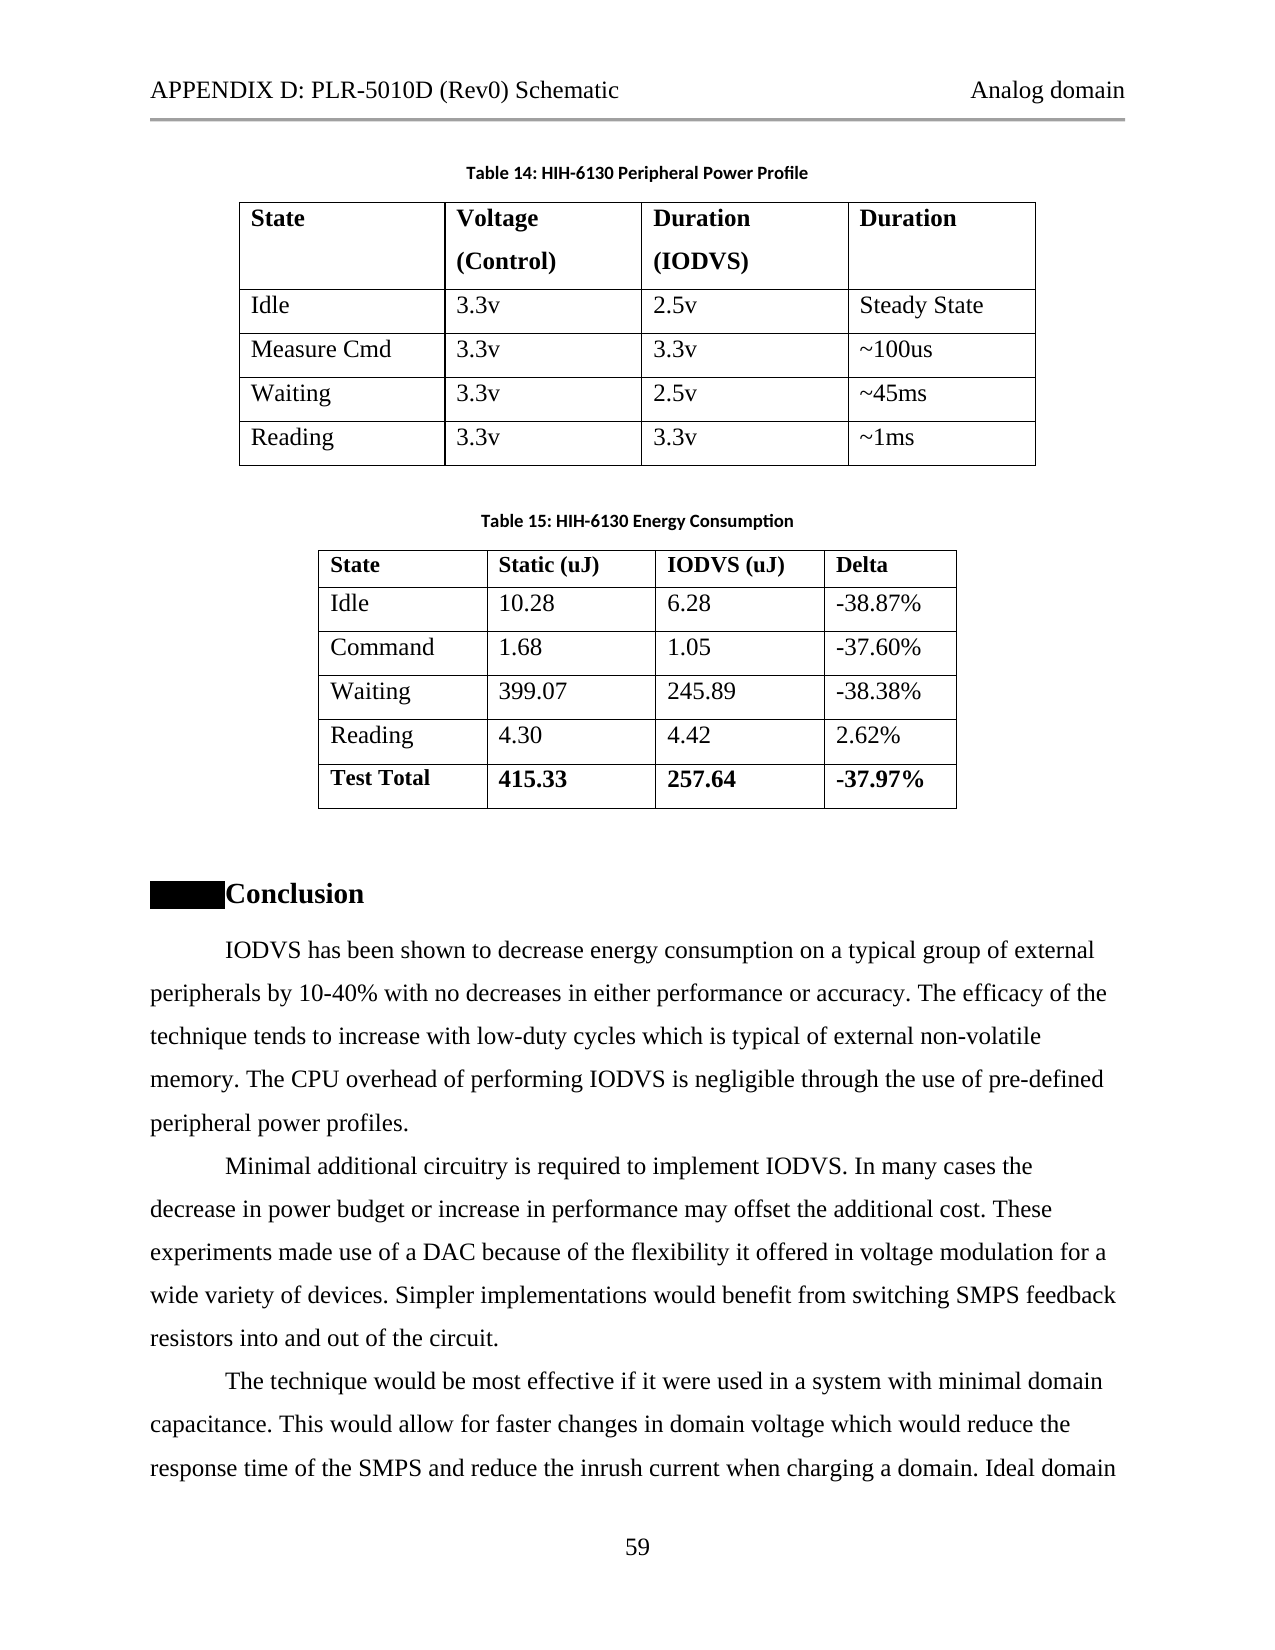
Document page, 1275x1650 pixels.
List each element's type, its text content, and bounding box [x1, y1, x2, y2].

table_cell 4.42 [656, 720, 824, 763]
table_cell 1.68 [488, 632, 655, 675]
table_cell Idle [319, 588, 487, 631]
table_header State [319, 551, 487, 587]
table_cell 3.3v [446, 422, 641, 465]
table_header State [240, 203, 444, 289]
table_cell Test Total [319, 765, 487, 807]
table_cell Reading [319, 720, 487, 763]
subtitle Conclusion [150, 877, 1125, 910]
table_cell ~1ms [849, 422, 1035, 465]
table_cell 2.5v [642, 378, 848, 421]
table_cell 257.64 [656, 765, 824, 807]
table_header IODVS (uJ) [656, 551, 824, 587]
table_cell Waiting [240, 378, 444, 421]
text IODVS has been shown to decrease energy consumption on a typical group of external peripherals by 10-40% with no decreases in either performance or accuracy. The efficacy of the technique tends to increase with low-duty cycles which is typical of external non-volatile memory. The CPU overhead of performing IODVS is negligible through the use of pre-defined peripheral power profiles. [150, 935, 1125, 1136]
table_cell 10.28 [488, 588, 655, 631]
table_cell 2.5v [642, 290, 848, 333]
table_cell 4.30 [488, 720, 655, 763]
table_cell 3.3v [446, 334, 641, 377]
table_header Delta [825, 551, 956, 587]
table_cell Steady State [849, 290, 1035, 333]
table_cell Measure Cmd [240, 334, 444, 377]
table_cell -37.97% [825, 765, 956, 807]
table_cell 3.3v [446, 290, 641, 333]
table_cell 3.3v [642, 334, 848, 377]
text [150, 1366, 1125, 1481]
table_cell 2.62% [825, 720, 956, 763]
table_header Duration [849, 203, 1035, 289]
table_header Duration (IODVS) [642, 203, 848, 289]
table_cell 415.33 [488, 765, 655, 807]
table_cell ~45ms [849, 378, 1035, 421]
table_cell -38.87% [825, 588, 956, 631]
table_cell Reading [240, 422, 444, 465]
table_cell 3.3v [446, 378, 641, 421]
table_cell -38.38% [825, 676, 956, 719]
table_cell Idle [240, 290, 444, 333]
table_cell 245.89 [656, 676, 824, 719]
table_cell Command [319, 632, 487, 675]
text Minimal additional circuitry is required to implement IODVS. In many cases the decrease in power budget or increase in performance may offset the additional cost. These experiments made use of a DAC because of the flexibility it offered in voltage modulation for a wide variety of devices. Simpler implementations would benefit from switching SMPS feedback resistors into and out of the circuit. [150, 1151, 1125, 1352]
text Table 14: HIH-6130 Peripheral Power Profile [150, 161, 1125, 184]
table_cell ~100us [849, 334, 1035, 377]
table_header Voltage (Control) [446, 203, 641, 289]
table_cell -37.60% [825, 632, 956, 675]
table_header Static (uJ) [488, 551, 655, 587]
table_cell Waiting [319, 676, 487, 719]
table_cell 1.05 [656, 632, 824, 675]
text Table 15: HIH-6130 Energy Consumption [150, 509, 1125, 532]
table_cell 6.28 [656, 588, 824, 631]
table_cell 3.3v [642, 422, 848, 465]
table_cell 399.07 [488, 676, 655, 719]
